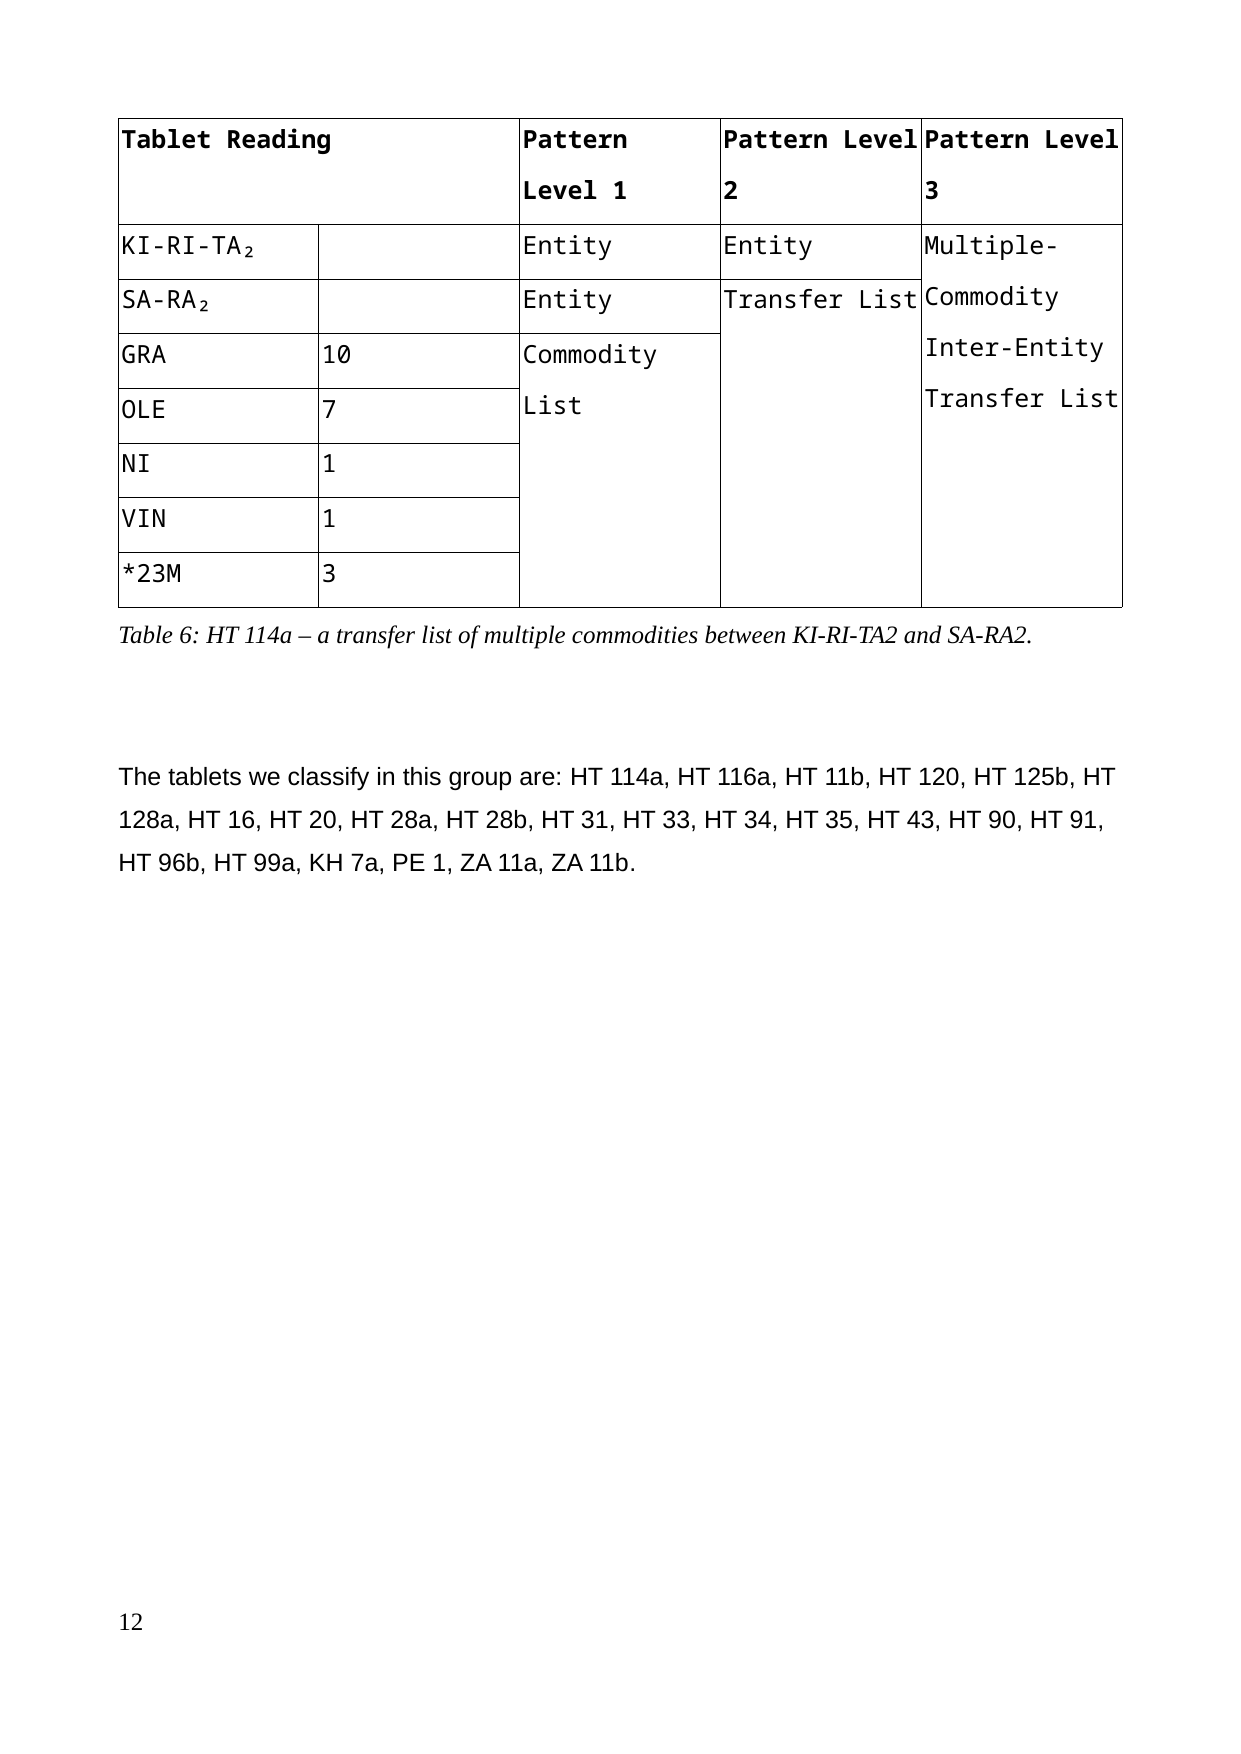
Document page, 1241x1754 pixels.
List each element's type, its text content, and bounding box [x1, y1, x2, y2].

table_cell Commodity List [520, 334, 720, 607]
table_header Tablet Reading [119, 119, 519, 224]
table_cell KI-RI-TA₂ [119, 225, 318, 278]
table_cell VIN [119, 498, 318, 552]
table_cell GRA [119, 334, 318, 388]
table_cell Entity [520, 280, 720, 333]
table_cell NI [119, 444, 318, 497]
table_cell 10 [319, 334, 519, 388]
table_header Pattern Level 1 [520, 119, 720, 224]
table_cell 7 [319, 389, 519, 443]
table_cell 3 [319, 553, 519, 607]
table_cell *23M [119, 553, 318, 607]
table_header Pattern Level 3 [922, 119, 1122, 224]
text Table 6: HT114a – a transfer list of multiple commodities between KI-RI-TA2 and SA-RA2. [118, 620, 1122, 648]
table_cell SA-RA₂ [119, 280, 318, 333]
table_cell [319, 280, 519, 333]
table_cell 1 [319, 498, 519, 552]
table_cell Entity [721, 225, 921, 278]
table_header Pattern Level 2 [721, 119, 921, 224]
table_cell OLE [119, 389, 318, 443]
table_cell Transfer List [721, 280, 921, 607]
table_cell Multiple-Commodity Inter-Entity Transfer List [922, 225, 1122, 607]
table_cell Entity [520, 225, 720, 278]
table_cell 1 [319, 444, 519, 497]
table_cell [319, 225, 519, 278]
text The tablets we classify in this group are: HT114a, HT116a, HT11b, HT120, HT125b, HT128a, HT16, HT20, HT28a, HT28b, HT31, HT33, HT34, HT35, HT43, HT90, HT91, HT96b, HT99a, KH7a, PE1, ZA11a, ZA11b. [118, 762, 1122, 877]
